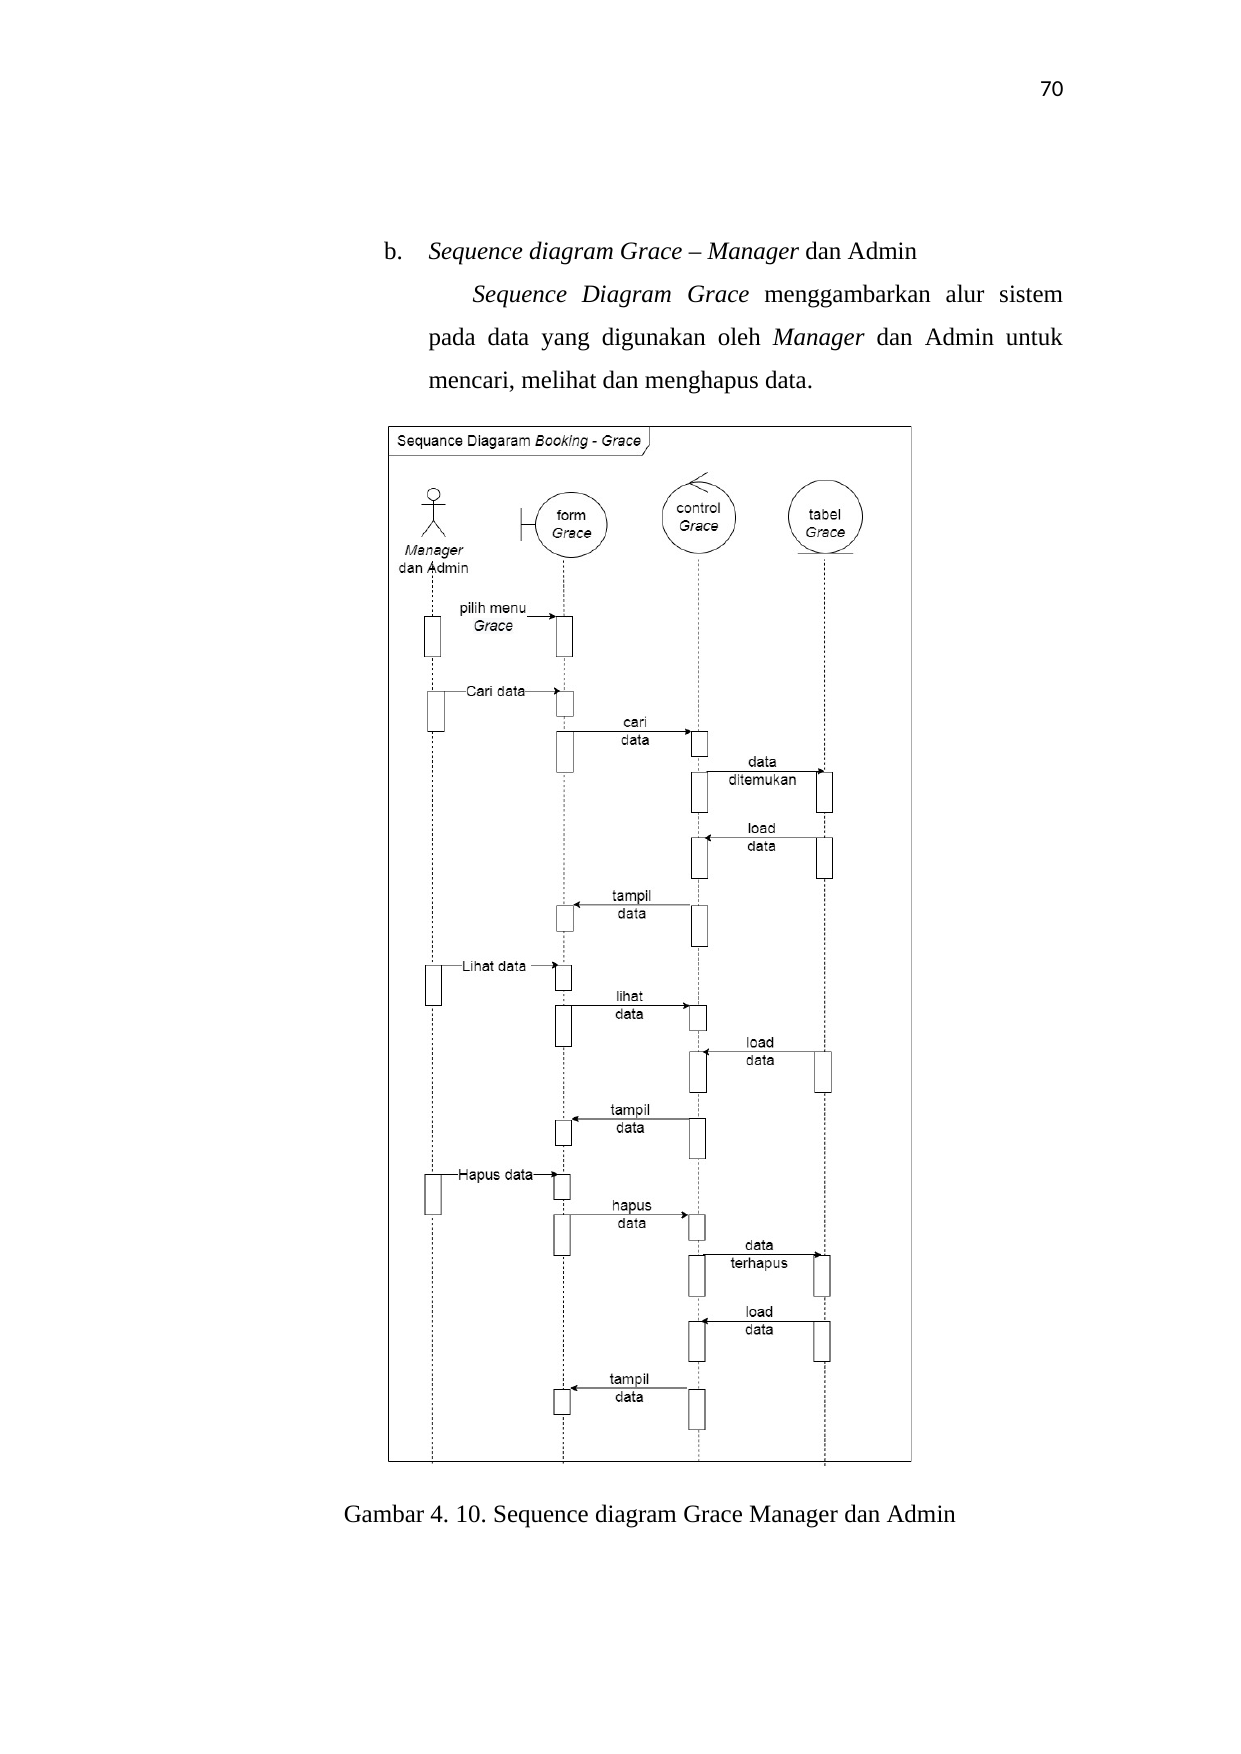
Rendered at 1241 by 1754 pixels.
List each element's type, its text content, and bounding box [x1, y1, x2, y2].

list Sequence diagram Grace – Manager dan Admin [384, 236, 1063, 265]
picture [387, 425, 912, 1468]
text Gambar 4. 10. Sequence diagram Grace Manager dan Admin [236, 1499, 1063, 1527]
text Sequence Diagram Grace menggambarkan alur sistem pada data yang digunakan oleh Manager dan Admin untuk mencari, melihat dan menghapus data. [428, 279, 1063, 394]
